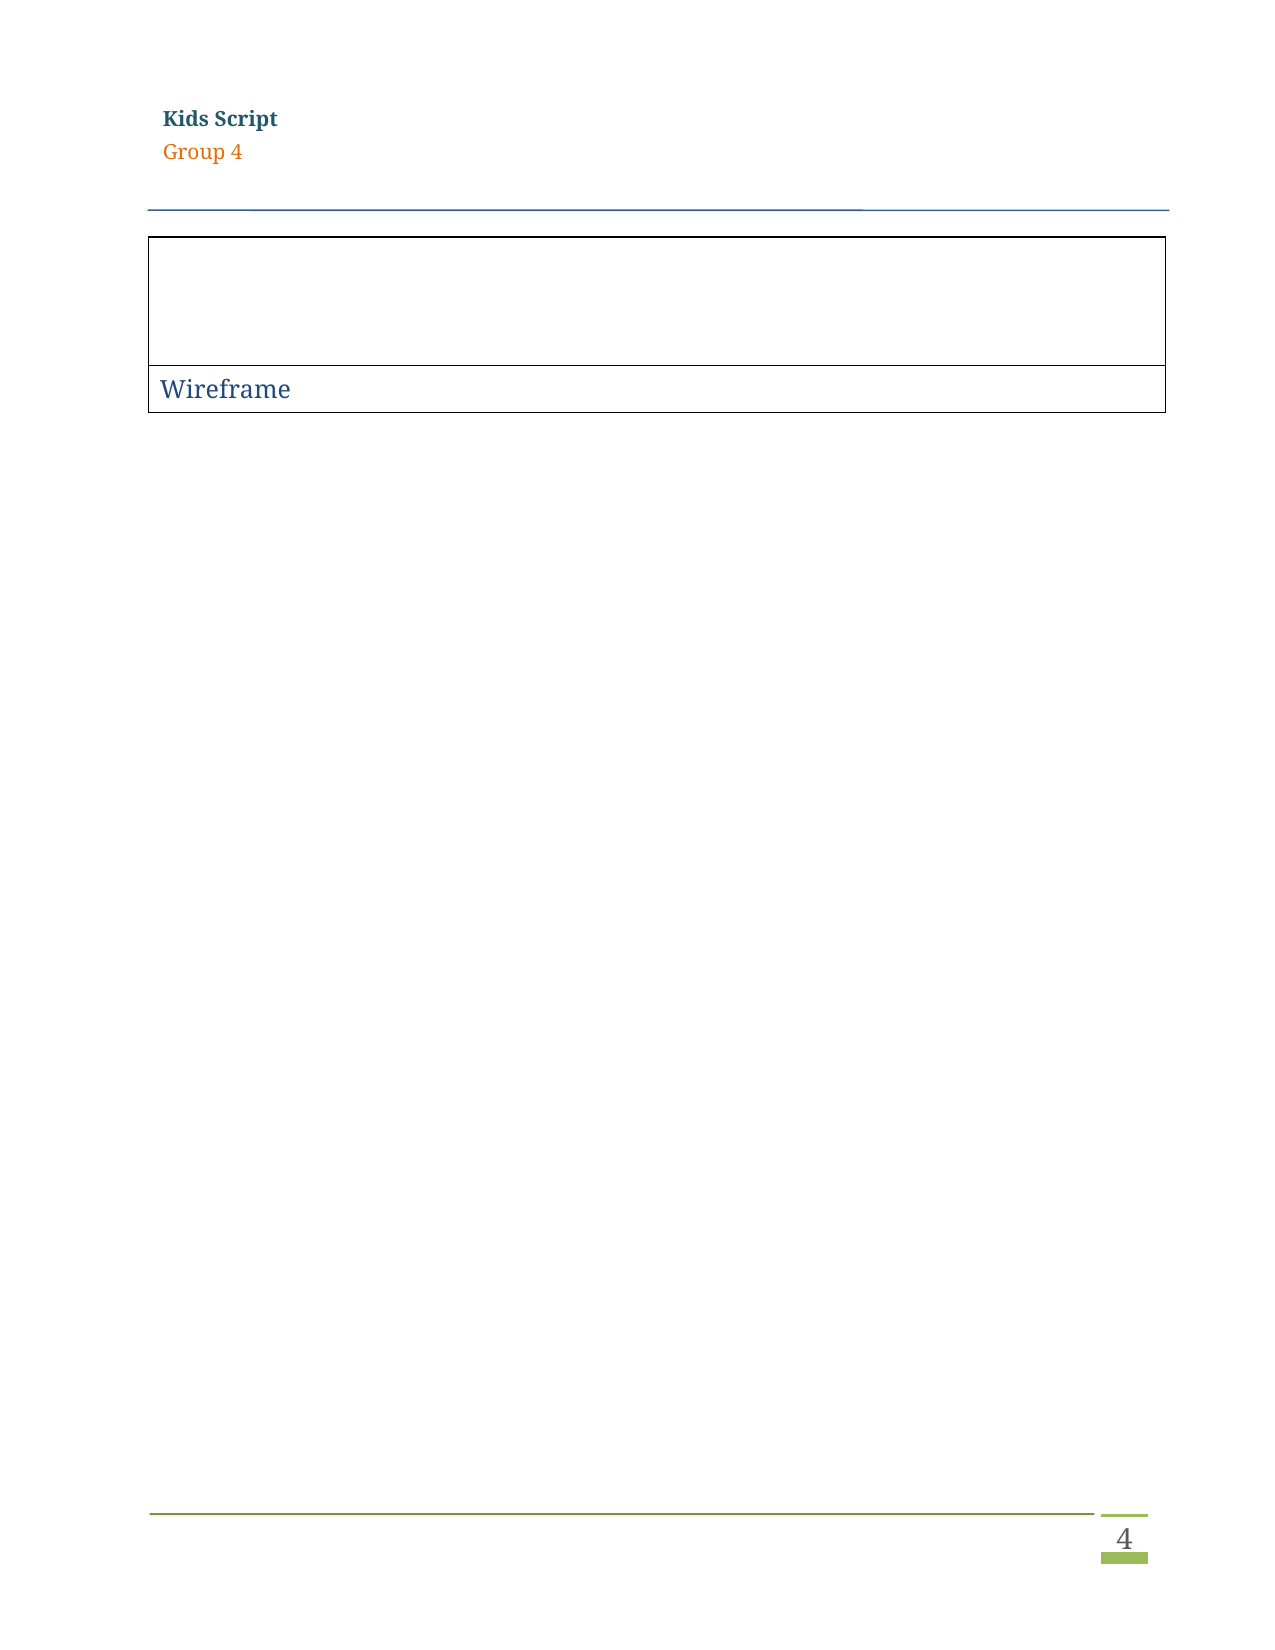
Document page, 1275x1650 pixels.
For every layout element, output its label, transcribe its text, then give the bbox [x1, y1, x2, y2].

table_cell Wireframe [149, 366, 1165, 412]
table_cell [149, 238, 1165, 364]
